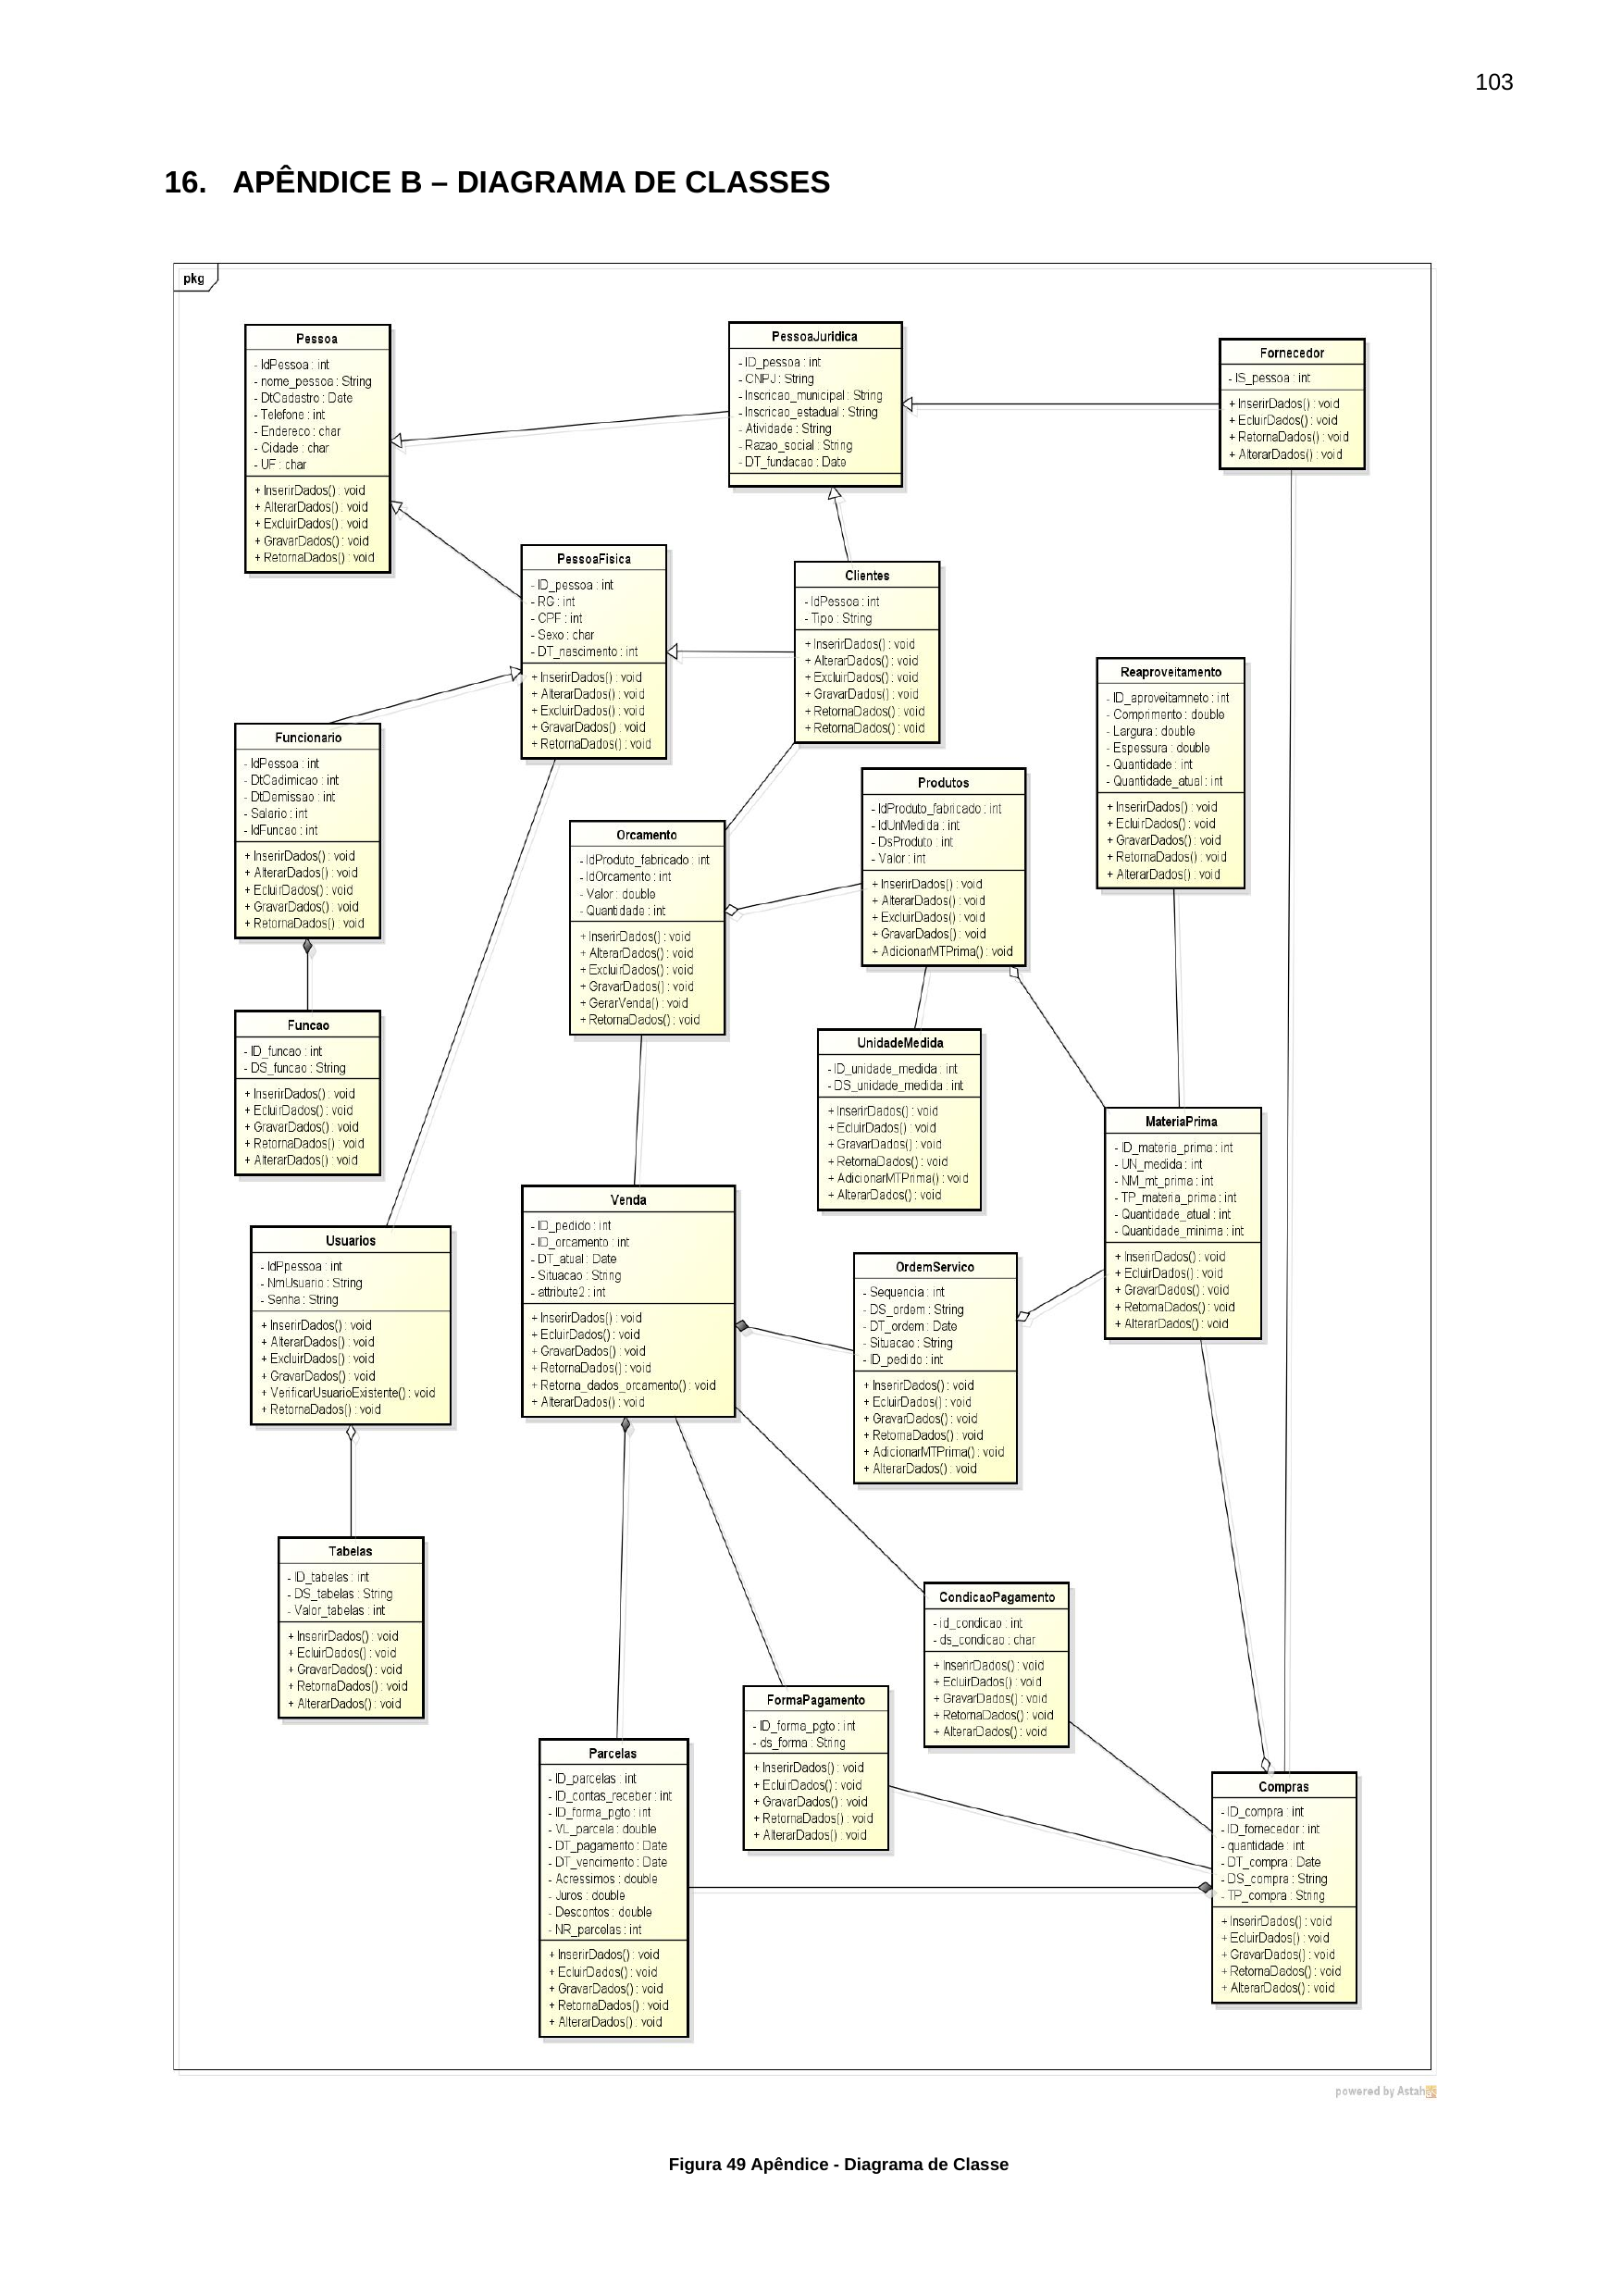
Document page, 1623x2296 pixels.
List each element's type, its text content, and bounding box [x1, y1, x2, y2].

picture [164, 252, 1440, 2102]
text APÊNDICE B – DIAGRAMA DE CLASSES [164, 164, 1514, 200]
